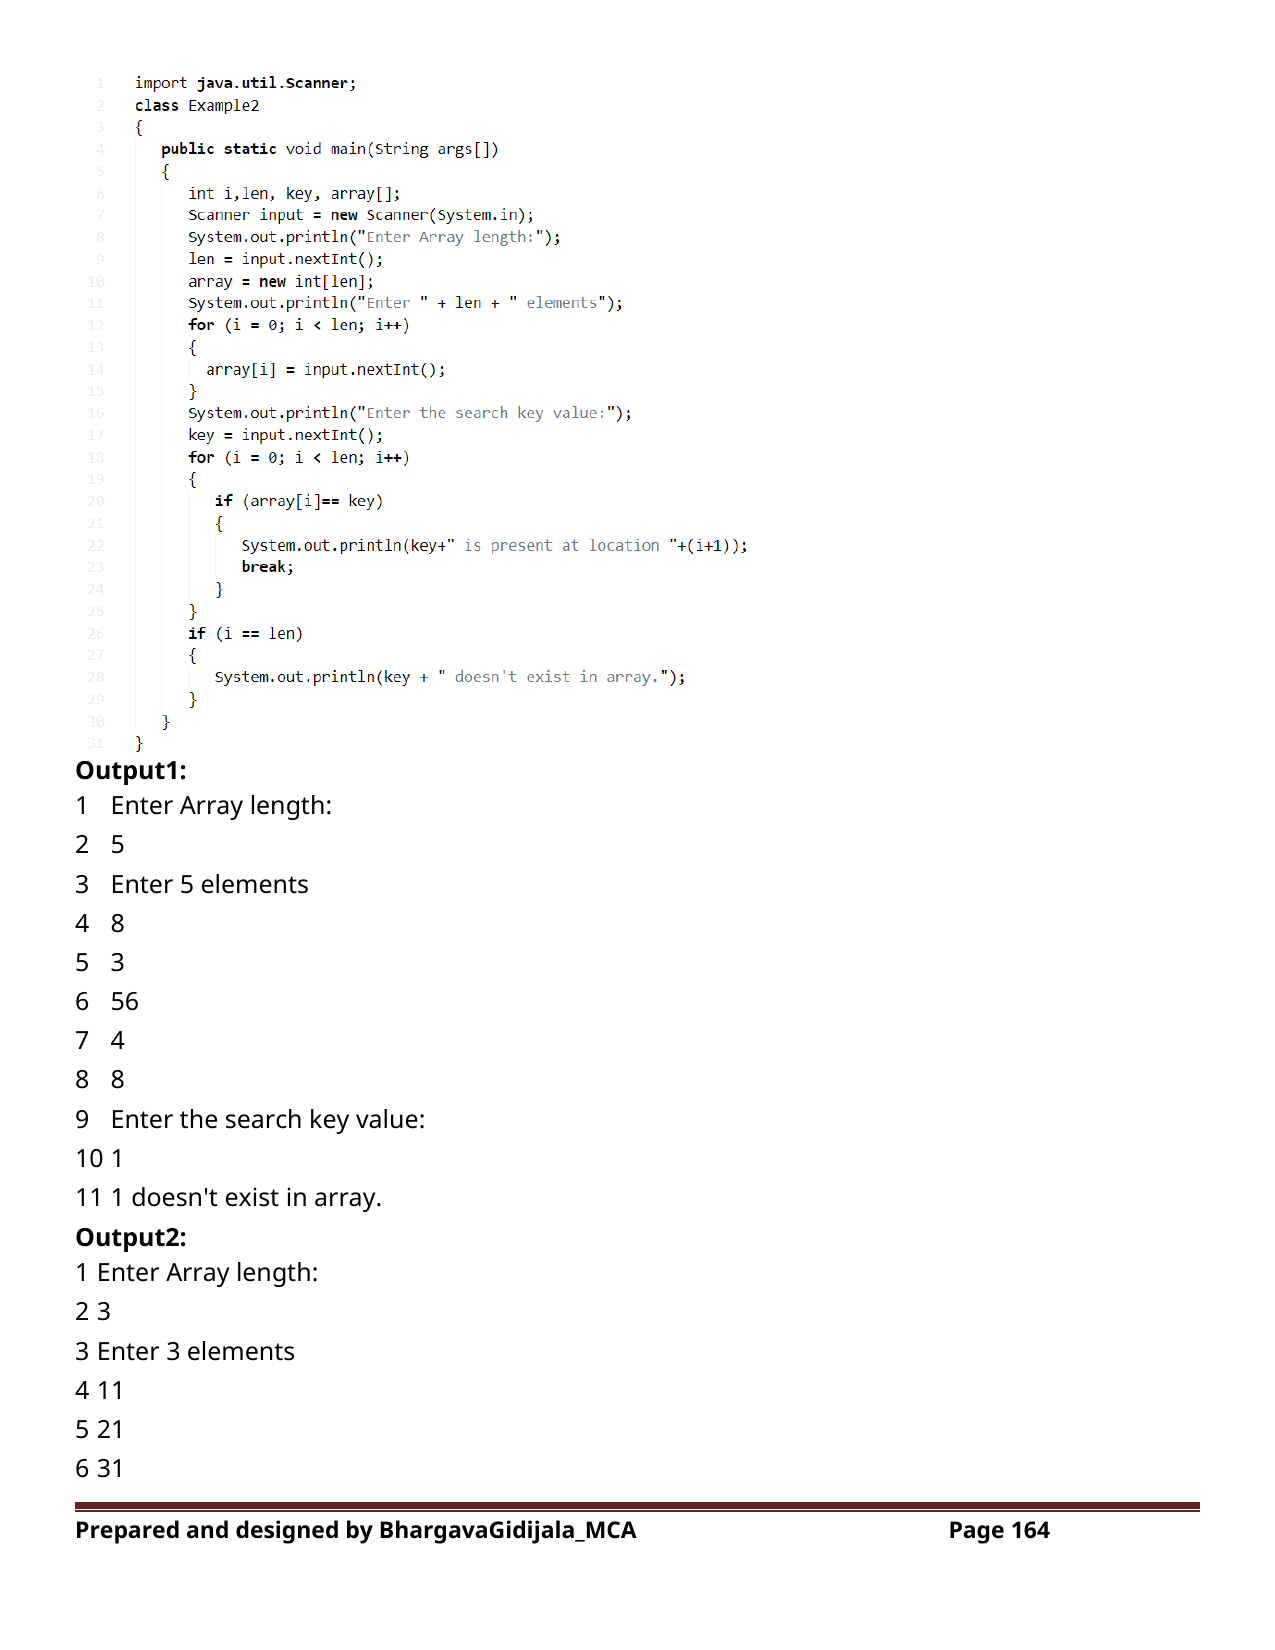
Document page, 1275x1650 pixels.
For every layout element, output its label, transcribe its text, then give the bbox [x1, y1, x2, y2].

table_header Enter Array length: 5 Enter 5 elements 8 3 56 4 8 Enter the search key value: 1 1 doesn't exist in array. [109, 786, 676, 1219]
text Output1: [75, 752, 1200, 786]
table_header 1 2 3 4 5 6 7 8 9 10 11 [74, 786, 109, 1219]
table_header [95, 1253, 669, 1490]
text Output2: [75, 1219, 1200, 1253]
picture [75, 75, 749, 753]
table_header 1 2 3 4 5 6 7 8 9 [74, 1253, 95, 1490]
